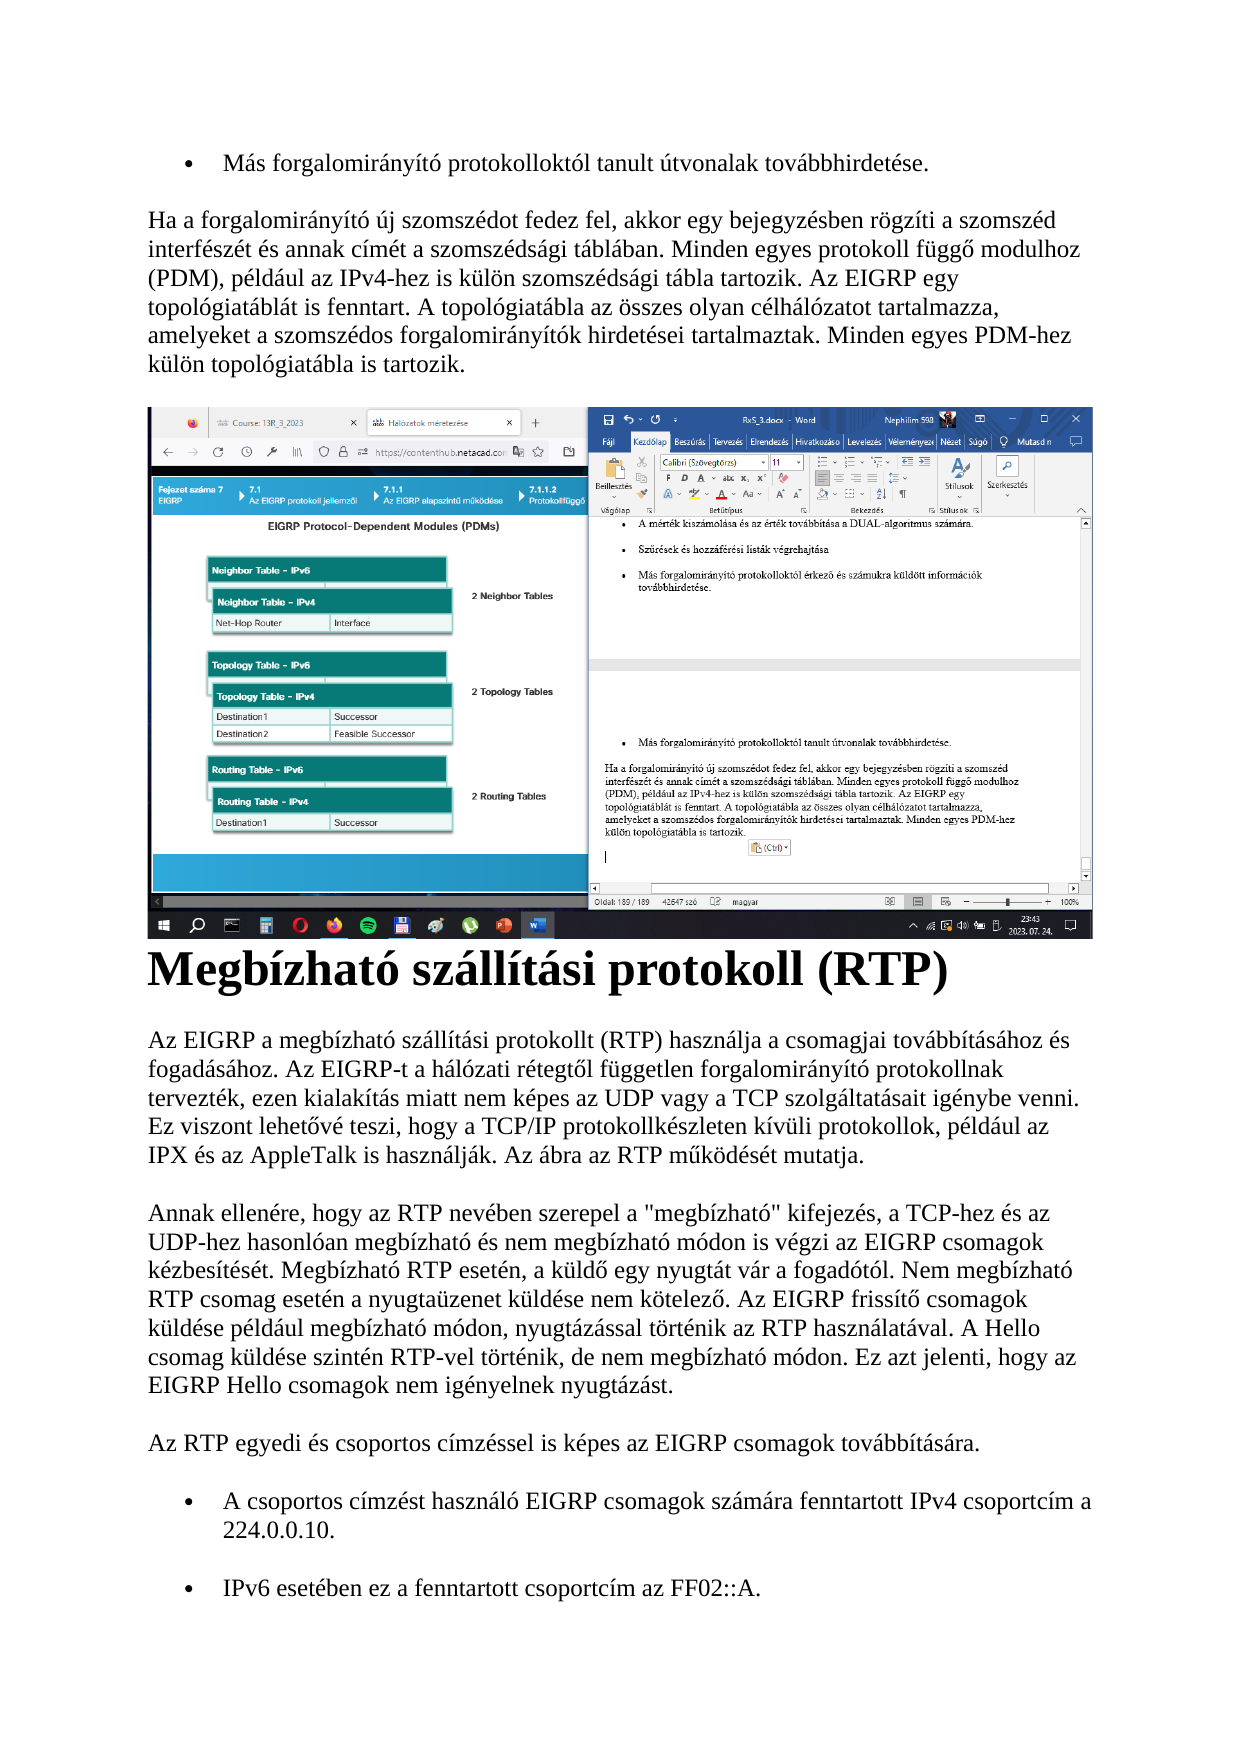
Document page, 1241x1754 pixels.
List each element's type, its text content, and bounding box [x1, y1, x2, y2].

text Az EIGRP a megbízható szállítási protokollt (RTP) használja a csomagjai továbbításához és fogadásához. Az EIGRP-t a hálózati rétegtől független forgalomirányító protokollnak tervezték, ezen kialakítás miatt nem képes az UDP vagy a TCP szolgáltatásait igénybe venni. Ez viszont lehetővé teszi, hogy a TCP/IP protokollkészleten kívüli protokollok, például az IPX és az AppleTalk is használják. Az ábra az RTP működését mutatja. [148, 1025, 1093, 1169]
list IPv6 esetében ez a fenntartott csoportcím az FF02::A. [185, 1573, 1093, 1602]
list A csoportos címzést használó EIGRP csomagok számára fenntartott IPv4 csoportcím a 224.0.0.10. [185, 1486, 1093, 1544]
list Más forgalomirányító protokolloktól tanult útvonalak továbbhirdetése. [185, 148, 1093, 176]
subtitle Megbízható szállítási protokoll (RTP) [148, 939, 1093, 996]
text Ha a forgalomirányító új szomszédot fedez fel, akkor egy bejegyzésben rögzíti a szomszéd interfészét és annak címét a szomszédsági táblában. Minden egyes protokoll függő modulhoz (PDM), például az IPv4-hez is külön szomszédsági tábla tartozik. Az EIGRP egy topológiatáblát is fenntart. A topológiatábla az összes olyan célhálózatot tartalmazza, amelyeket a szomszédos forgalomirányítók hirdetései tartalmaztak. Minden egyes PDM-hez külön topológiatábla is tartozik. [148, 206, 1093, 378]
picture [147, 407, 1093, 939]
text Annak ellenére, hogy az RTP nevében szerepel a "megbízható" kifejezés, a TCP-hez és az UDP-hez hasonlóan megbízható és nem megbízható módon is végzi az EIGRP csomagok kézbesítését. Megbízható RTP esetén, a küldő egy nyugtát vár a fogadótól. Nem megbízható RTP csomag esetén a nyugtaüzenet küldése nem kötelező. Az EIGRP frissítő csomagok küldése például megbízható módon, nyugtázással történik az RTP használatával. A Hello csomag küldése szintén RTP-vel történik, de nem megbízható módon. Ez azt jelenti, hogy az EIGRP Hello csomagok nem igényelnek nyugtázást. [148, 1198, 1093, 1399]
text Az RTP egyedi és csoportos címzéssel is képes az EIGRP csomagok továbbítására. [148, 1428, 1093, 1457]
